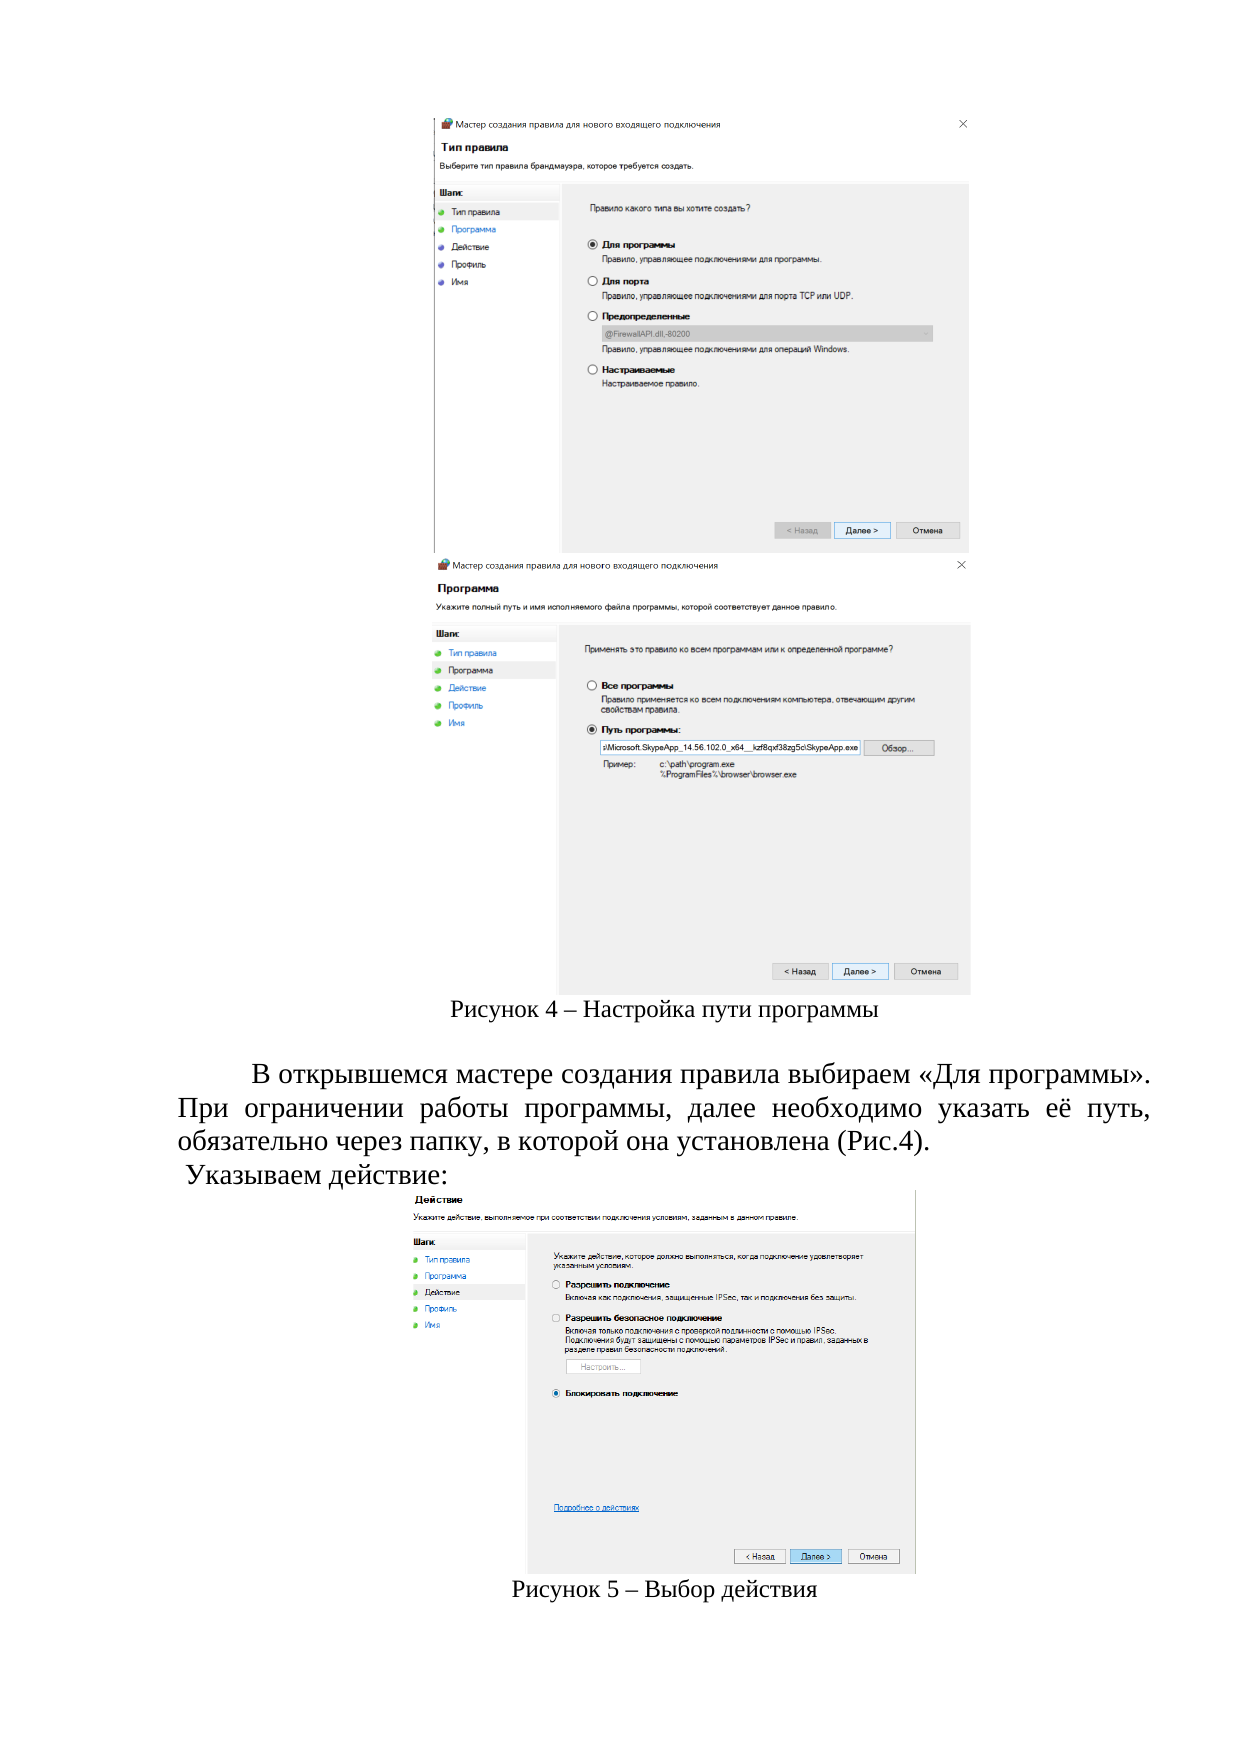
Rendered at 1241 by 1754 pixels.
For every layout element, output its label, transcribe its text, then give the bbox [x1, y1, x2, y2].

text В открывшемся мастере создания правила выбираем «Для программы». При ограничении работы программы, далее необходимо указать её путь, обязательно через папку, в которой она установлена (Рис.4). [177, 1056, 1152, 1157]
picture [413, 1190, 916, 1574]
picture [432, 118, 971, 995]
text Рисунок 4 – Настройка пути программы [177, 994, 1152, 1023]
text Рисунок 5 – Выбор действия [177, 1574, 1152, 1603]
text Указываем действие: [177, 1157, 1152, 1191]
